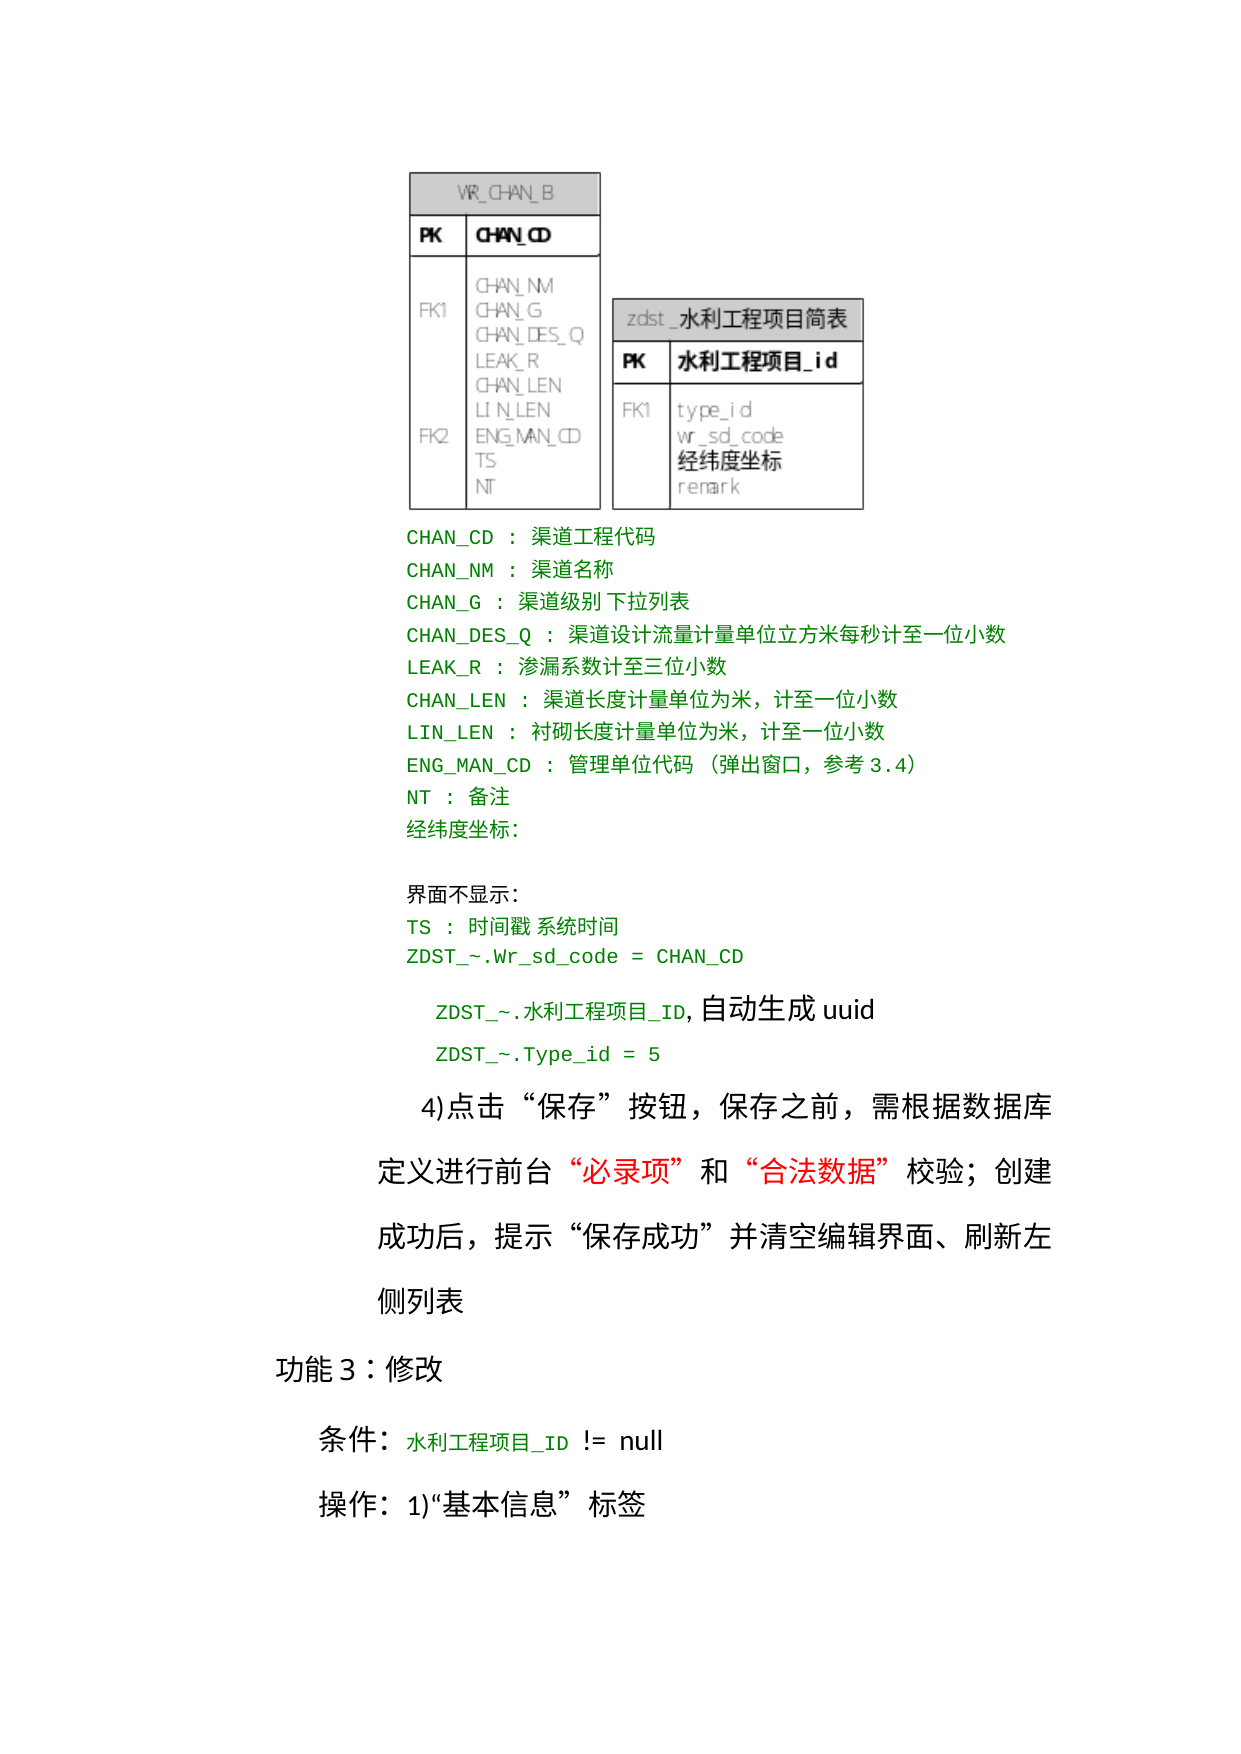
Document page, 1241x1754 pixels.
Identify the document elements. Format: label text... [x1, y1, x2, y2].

text 界面不显示： [392, 877, 1053, 909]
text 条件：水利工程项目_ID != null [275, 1405, 1053, 1470]
text CHAN_CD : 渠道工程代码 [362, 519, 1053, 552]
text ZDST_~.水利工程项目_ID, 自动生成 uuid [392, 974, 1053, 1039]
text LIN_LEN : 衬砌长度计量单位为米，计至一位小数 [362, 714, 1053, 747]
text LEAK_R : 渗漏系数计至三位小数 [362, 649, 1053, 682]
text 经纬度坐标： [392, 812, 1053, 844]
text ZDST_~.Wr_sd_code = CHAN_CD [392, 942, 1053, 974]
text ENG_MAN_CD : 管理单位代码 （弹出窗口，参考3.4） [362, 747, 1053, 779]
text ZDST_~.Type_id = 5 [392, 1039, 1053, 1072]
text CHAN_LEN : 渠道长度计量单位为米，计至一位小数 [362, 682, 1053, 714]
text 操作：1)“基本信息”标签 [275, 1470, 1053, 1535]
text TS : 时间戳 系统时间 [392, 909, 1053, 942]
text CHAN_DES_Q : 渠道设计流量计量单位立方米每秒计至一位小数 [362, 617, 1053, 649]
text 4)点击“保存”按钮，保存之前，需根据数据库定义进行前台“必录项”和“合法数据”校验；创建成功后，提示“保存成功”并清空编辑界面、刷新左侧列表 [377, 1072, 1053, 1332]
text CHAN_NM : 渠道名称 [362, 552, 1053, 584]
text NT : 备注 [362, 779, 1053, 812]
subtitle 功能3：修改 [275, 1336, 1053, 1401]
text CHAN_G : 渠道级别 下拉列表 [362, 584, 1053, 617]
